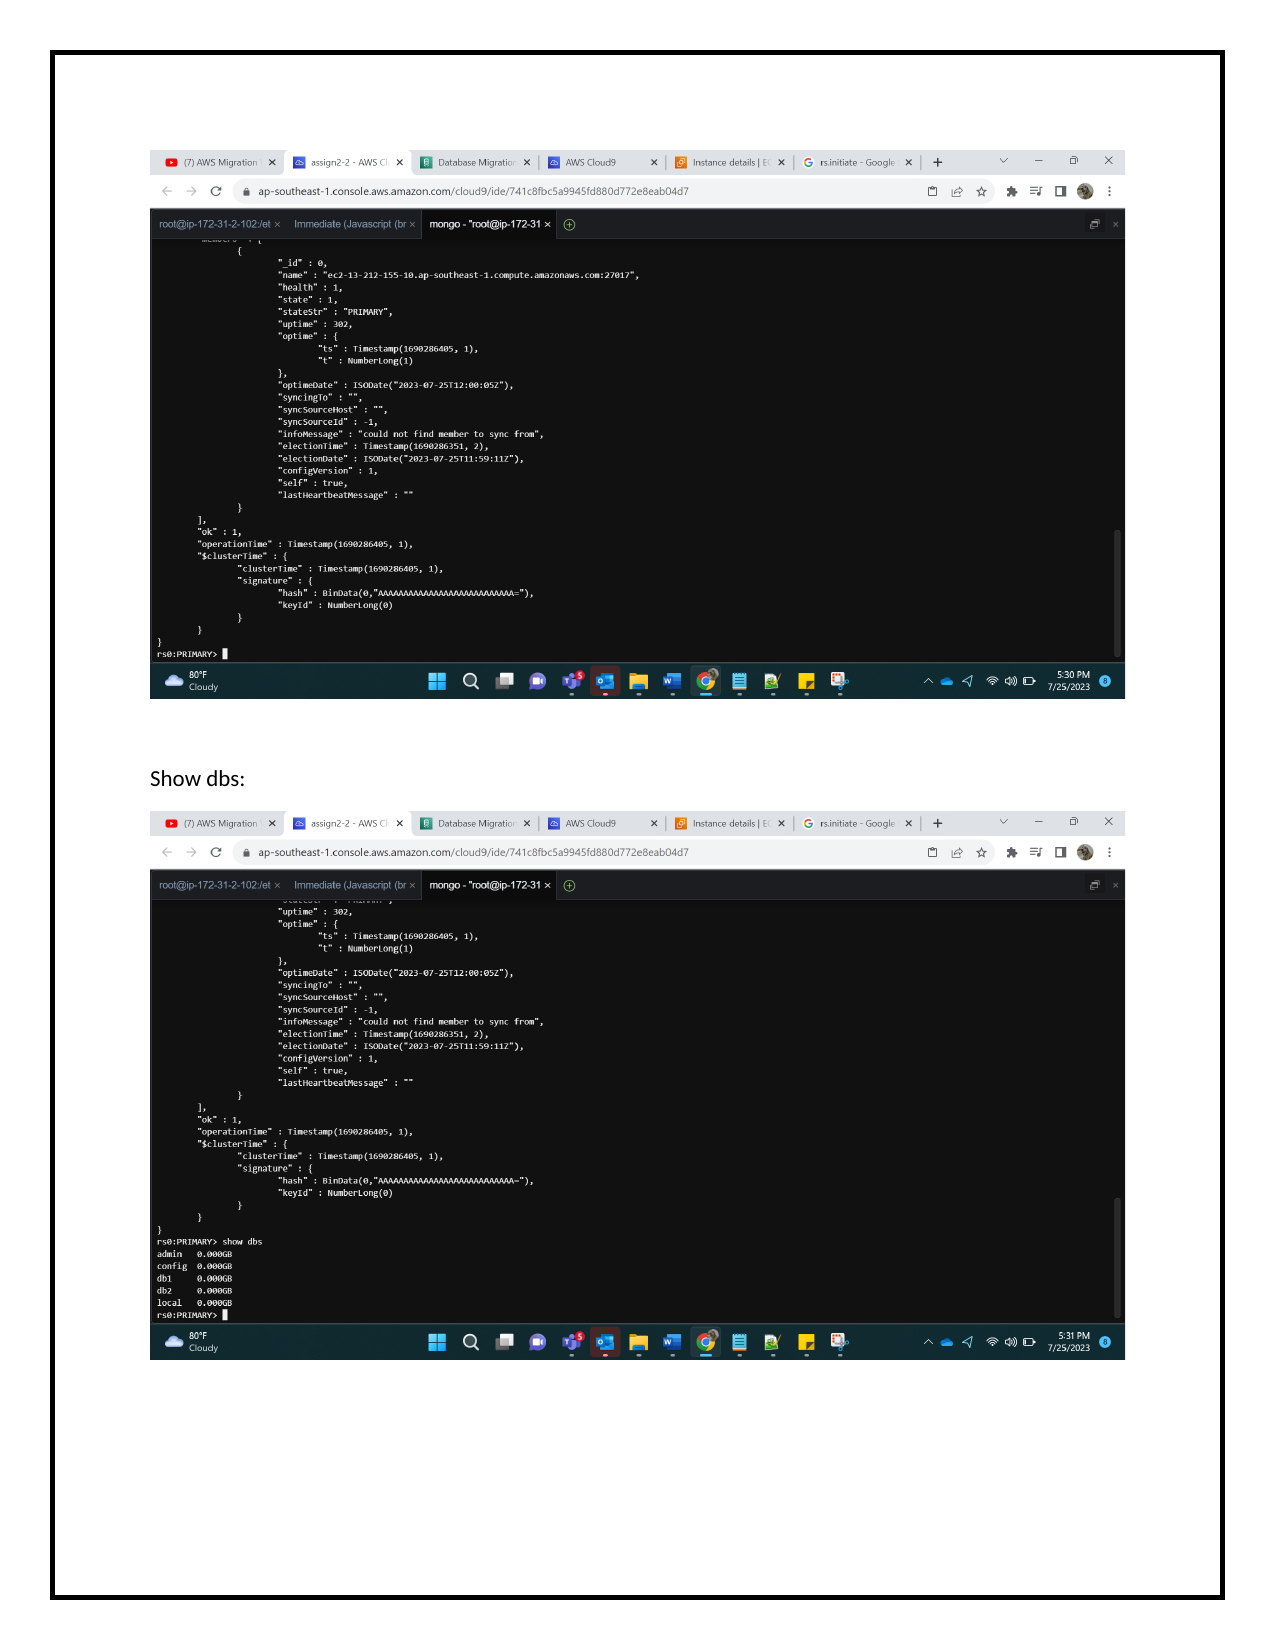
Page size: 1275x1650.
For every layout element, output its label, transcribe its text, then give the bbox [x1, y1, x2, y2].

text Show dbs: [150, 764, 1125, 792]
picture [150, 150, 1125, 699]
picture [150, 811, 1125, 1360]
